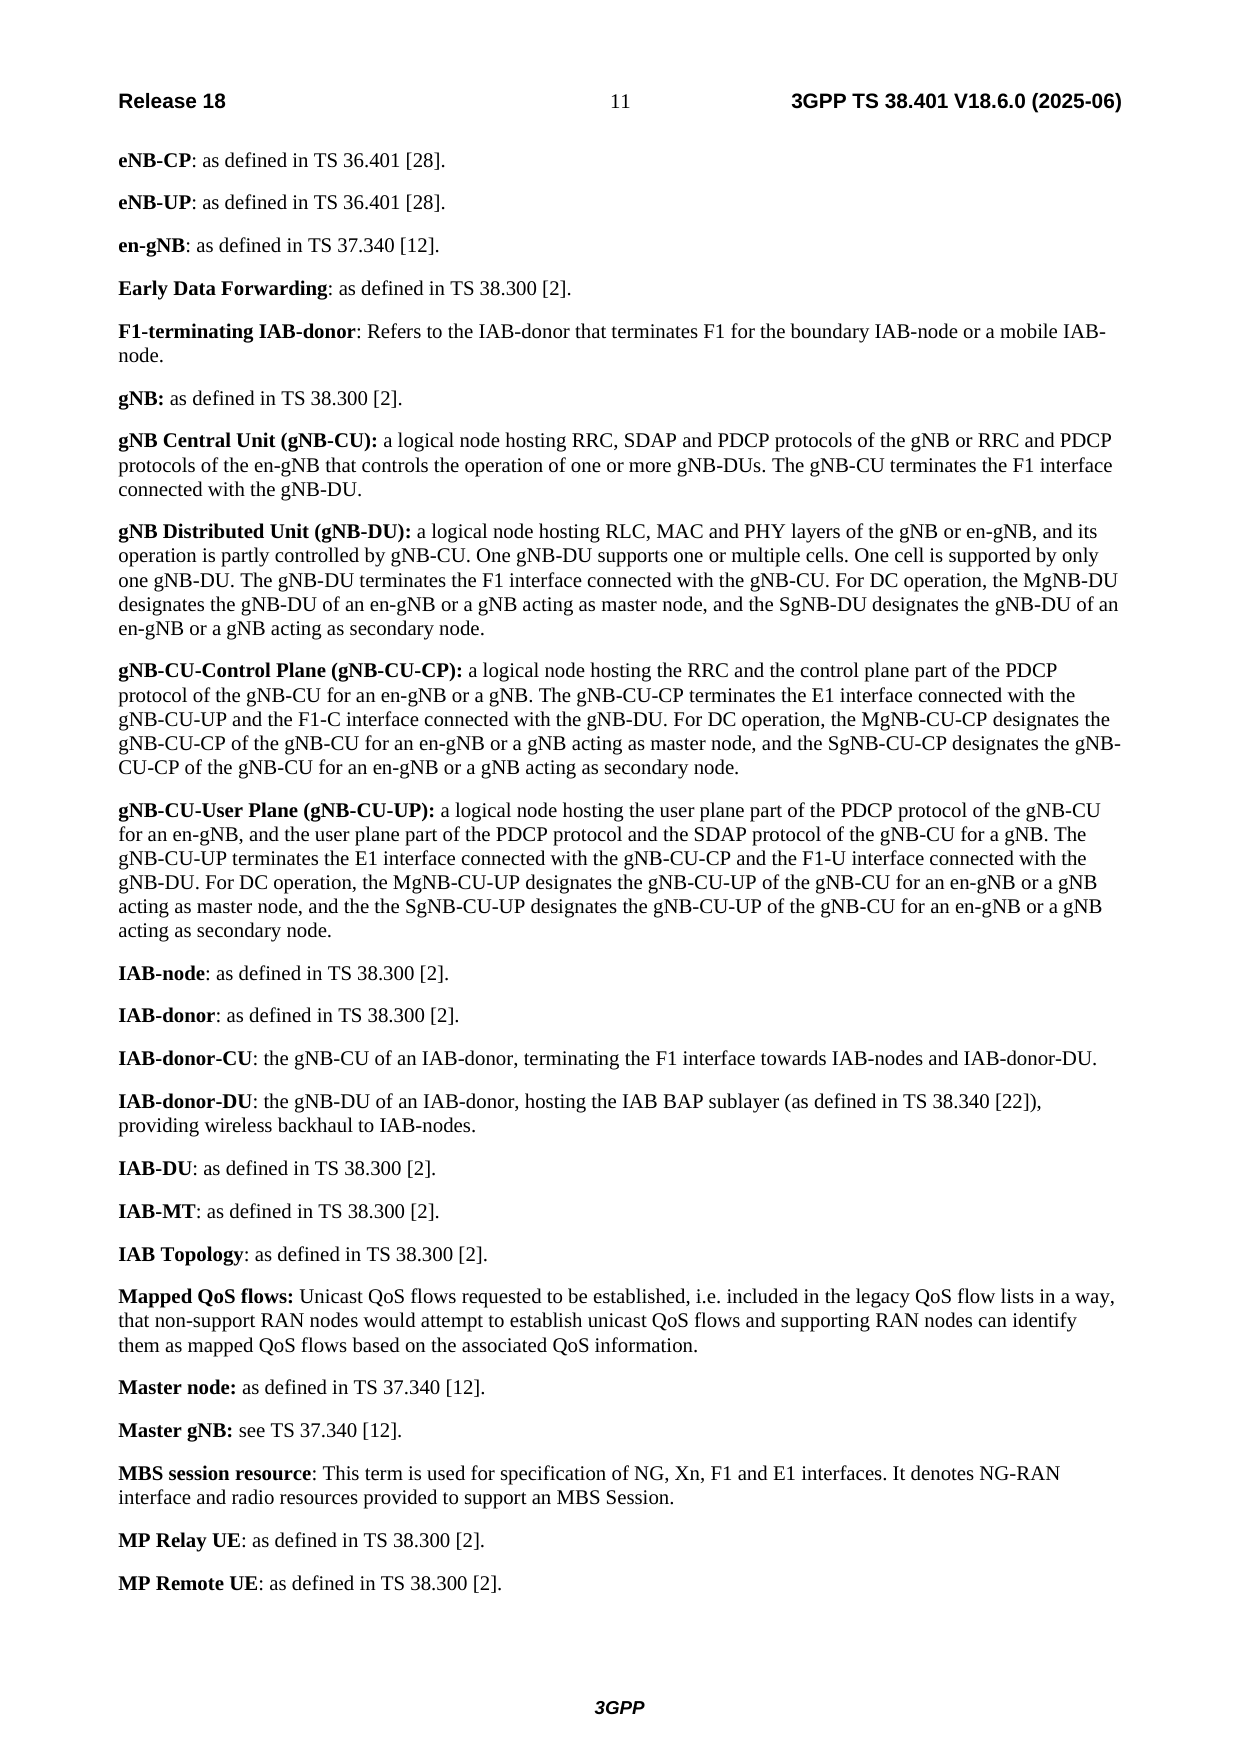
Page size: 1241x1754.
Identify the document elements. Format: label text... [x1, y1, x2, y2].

text IAB-DU: as defined in TS 38.300 [2]. [118, 1156, 1122, 1180]
text IAB-MT: as defined in TS 38.300 [2]. [118, 1199, 1122, 1223]
text F1-terminating IAB-donor: Refers to the IAB-donor that terminates F1 for the boundary IAB-node or a mobile IAB-node. [118, 319, 1122, 367]
text Master gNB: see TS 37.340 [12]. [118, 1418, 1122, 1442]
text Early Data Forwarding: as defined in TS 38.300 [2]. [118, 276, 1122, 300]
text IAB-donor: as defined in TS 38.300 [2]. [118, 1003, 1122, 1027]
text Master node: as defined in TS 37.340 [12]. [118, 1375, 1122, 1399]
text MP Relay UE: as defined in TS 38.300 [2]. [118, 1528, 1122, 1552]
text eNB-CP: as defined in TS 36.401 [28]. [118, 147, 1122, 172]
text MP Remote UE: as defined in TS 38.300 [2]. [118, 1571, 1122, 1595]
text en-gNB: as defined in TS 37.340 [12]. [118, 233, 1122, 257]
text IAB-node: as defined in TS 38.300 [2]. [118, 961, 1122, 985]
text gNB Central Unit (gNB-CU): a logical node hosting RRC, SDAP and PDCP protocols of the gNB or RRC and PDCP protocols of the en-gNB that controls the operation of one or more gNB-DUs. The gNB-CU terminates the F1 interface connected with the gNB-DU. [118, 428, 1122, 501]
text IAB Topology: as defined in TS 38.300 [2]. [118, 1242, 1122, 1266]
text gNB-CU-Control Plane (gNB-CU-CP): a logical node hosting the RRC and the control plane part of the PDCP protocol of the gNB-CU for an en-gNB or a gNB. The gNB-CU-CP terminates the E1 interface connected with the gNB-CU-UP and the F1-C interface connected with the gNB-DU. For DC operation, the MgNB-CU-CP designates the gNB-CU-CP of the gNB-CU for an en-gNB or a gNB acting as master node, and the SgNB-CU-CP designates the gNB-CU-CP of the gNB-CU for an en-gNB or a gNB acting as secondary node. [118, 658, 1122, 779]
text eNB-UP: as defined in TS 36.401 [28]. [118, 190, 1122, 214]
text MBS session resource: This term is used for specification of NG, Xn, F1 and E1 interfaces. It denotes NG-RAN interface and radio resources provided to support an MBS Session. [118, 1461, 1122, 1509]
text Mapped QoS flows: Unicast QoS flows requested to be established, i.e. included in the legacy QoS flow lists in a way, that non-support RAN nodes would attempt to establish unicast QoS flows and supporting RAN nodes can identify them as mapped QoS flows based on the associated QoS information. [118, 1284, 1122, 1357]
text gNB: as defined in TS 38.300 [2]. [118, 386, 1122, 410]
text IAB-donor-CU: the gNB-CU of an IAB-donor, terminating the F1 interface towards IAB-nodes and IAB-donor-DU. [118, 1046, 1122, 1070]
text gNB Distributed Unit (gNB-DU): a logical node hosting RLC, MAC and PHY layers of the gNB or en-gNB, and its operation is partly controlled by gNB-CU. One gNB-DU supports one or multiple cells. One cell is supported by only one gNB-DU. The gNB-DU terminates the F1 interface connected with the gNB-CU. For DC operation, the MgNB-DU designates the gNB-DU of an en-gNB or a gNB acting as master node, and the SgNB-DU designates the gNB-DU of an en-gNB or a gNB acting as secondary node. [118, 519, 1122, 640]
text gNB-CU-User Plane (gNB-CU-UP): a logical node hosting the user plane part of the PDCP protocol of the gNB-CU for an en-gNB, and the user plane part of the PDCP protocol and the SDAP protocol of the gNB-CU for a gNB. The gNB-CU-UP terminates the E1 interface connected with the gNB-CU-CP and the F1-U interface connected with the gNB-DU. For DC operation, the MgNB-CU-UP designates the gNB-CU-UP of the gNB-CU for an en-gNB or a gNB acting as master node, and the the SgNB-CU-UP designates the gNB-CU-UP of the gNB-CU for an en-gNB or a gNB acting as secondary node. [118, 797, 1122, 942]
text IAB-donor-DU: the gNB-DU of an IAB-donor, hosting the IAB BAP sublayer (as defined in TS 38.340 [22]), providing wireless backhaul to IAB-nodes. [118, 1089, 1122, 1137]
